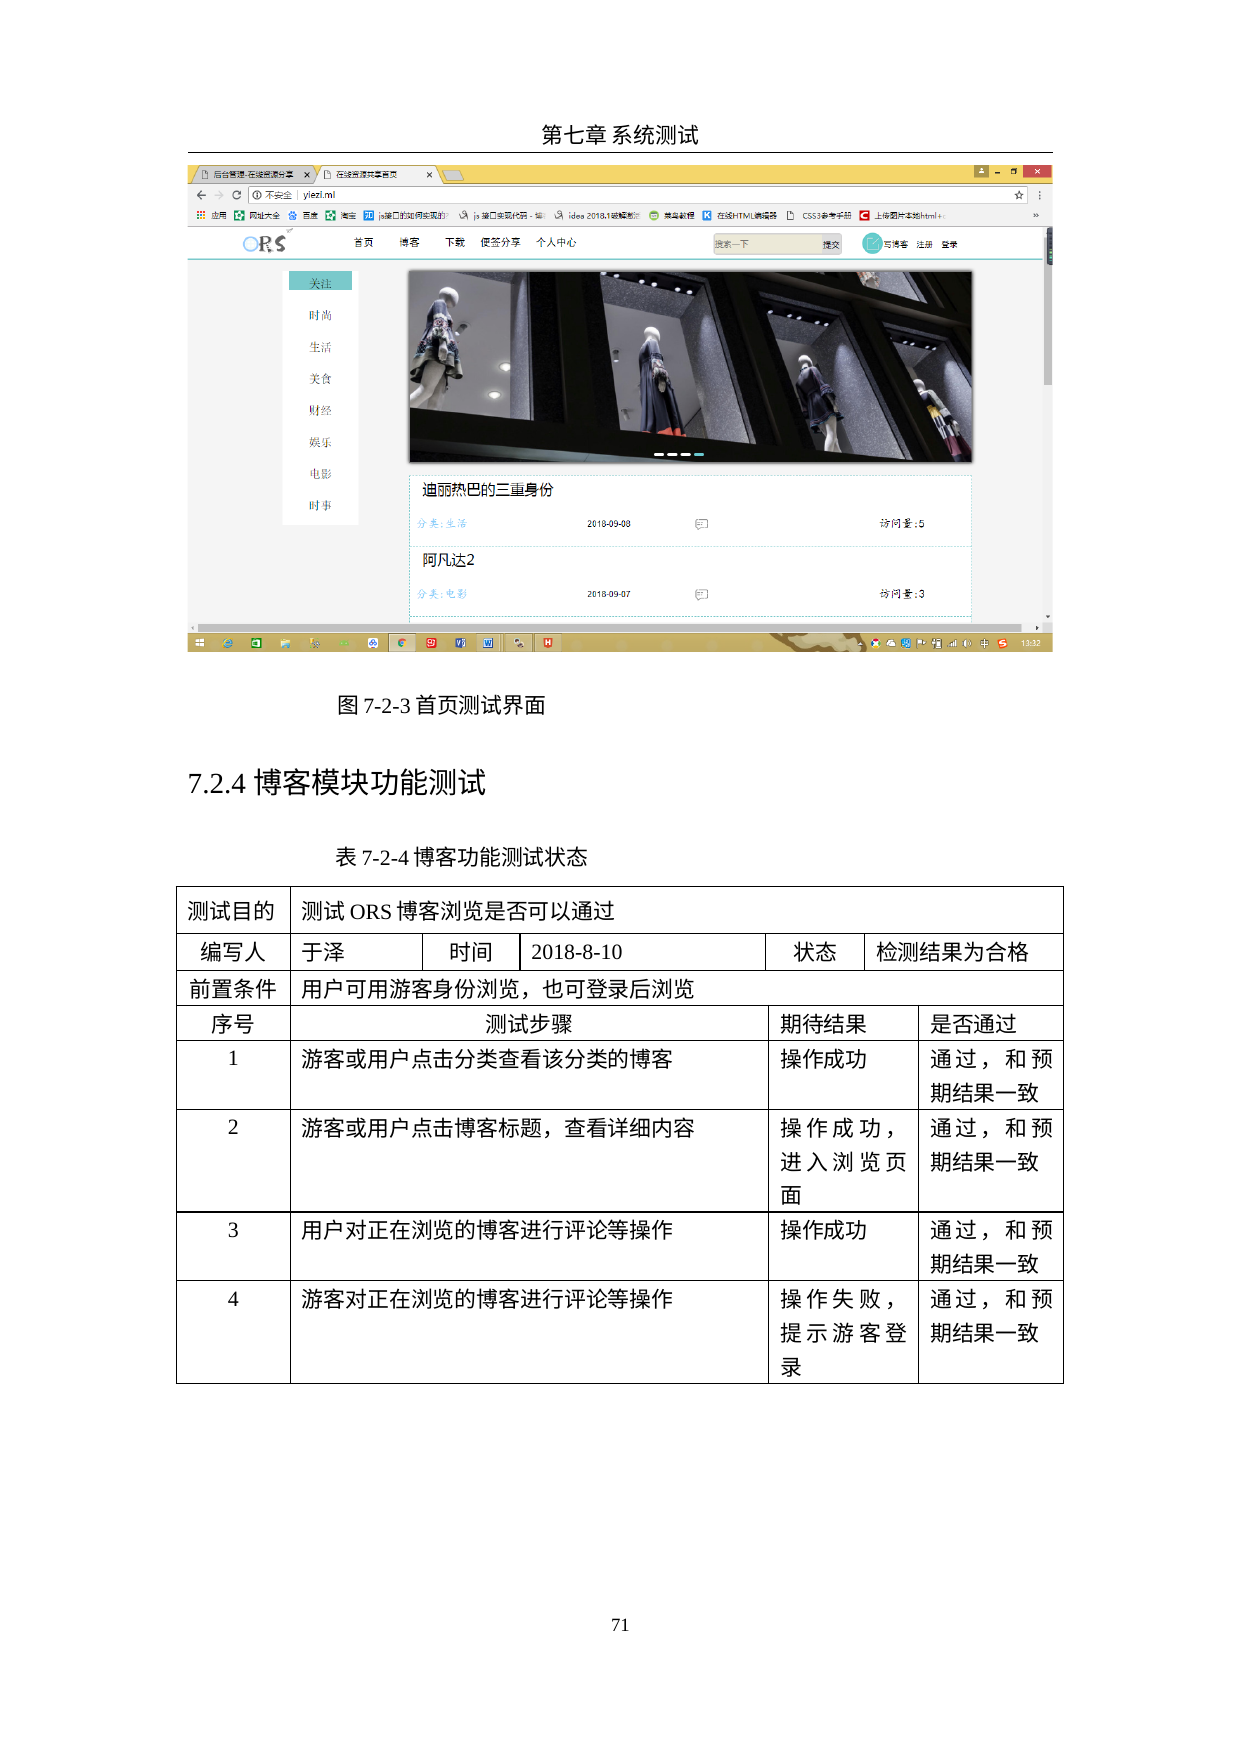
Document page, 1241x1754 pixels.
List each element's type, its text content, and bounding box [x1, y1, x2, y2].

table_cell 操作成功，进入浏览页面 [769, 1110, 918, 1211]
table_cell 编写人 [177, 934, 290, 969]
table_cell 游客对正在浏览的博客进行评论等操作 [291, 1281, 768, 1383]
table_cell 通过，和预期结果一致 [919, 1281, 1063, 1383]
table_cell 前置条件 [177, 971, 290, 1004]
table_cell 操作失败，提示游客登录 [769, 1281, 918, 1383]
table_cell 游客或用户点击分类查看该分类的博客 [291, 1041, 768, 1108]
table_cell 操作成功 [769, 1213, 918, 1280]
table_cell 通过，和预期结果一致 [919, 1213, 1063, 1280]
table_cell 4 [177, 1281, 290, 1383]
table_cell 2 [177, 1110, 290, 1211]
table_cell 序号 [177, 1006, 290, 1039]
picture [187, 165, 1053, 652]
table_cell 于泽 [291, 934, 422, 969]
table_header 测试目的 [177, 887, 290, 933]
table_cell 期待结果 [769, 1006, 918, 1039]
text 表7-2-4博客功能测试状态 [187, 839, 1053, 873]
table_cell 操作成功 [769, 1041, 918, 1108]
text 图7-2-3首页测试界面 [187, 687, 1053, 721]
table_cell 2018-8-10 [521, 934, 765, 969]
table_header 测试ORS博客浏览是否可以通过 [291, 887, 1063, 933]
table_cell 用户对正在浏览的博客进行评论等操作 [291, 1213, 768, 1280]
table_cell 是否通过 [919, 1006, 1063, 1039]
table_cell 通过，和预期结果一致 [919, 1110, 1063, 1211]
table_cell 3 [177, 1213, 290, 1280]
table_cell 测试步骤 [291, 1006, 768, 1039]
subtitle 7.2.4 博客模块功能测试 [187, 746, 1053, 814]
table_cell 检测结果为合格 [865, 934, 1063, 969]
table_cell 通过，和预期结果一致 [919, 1041, 1063, 1108]
table_cell 状态 [766, 934, 864, 969]
table_cell 时间 [423, 934, 519, 969]
table_cell 1 [177, 1041, 290, 1108]
table_cell 用户可用游客身份浏览，也可登录后浏览 [291, 971, 1063, 1004]
table_cell 游客或用户点击博客标题，查看详细内容 [291, 1110, 768, 1211]
